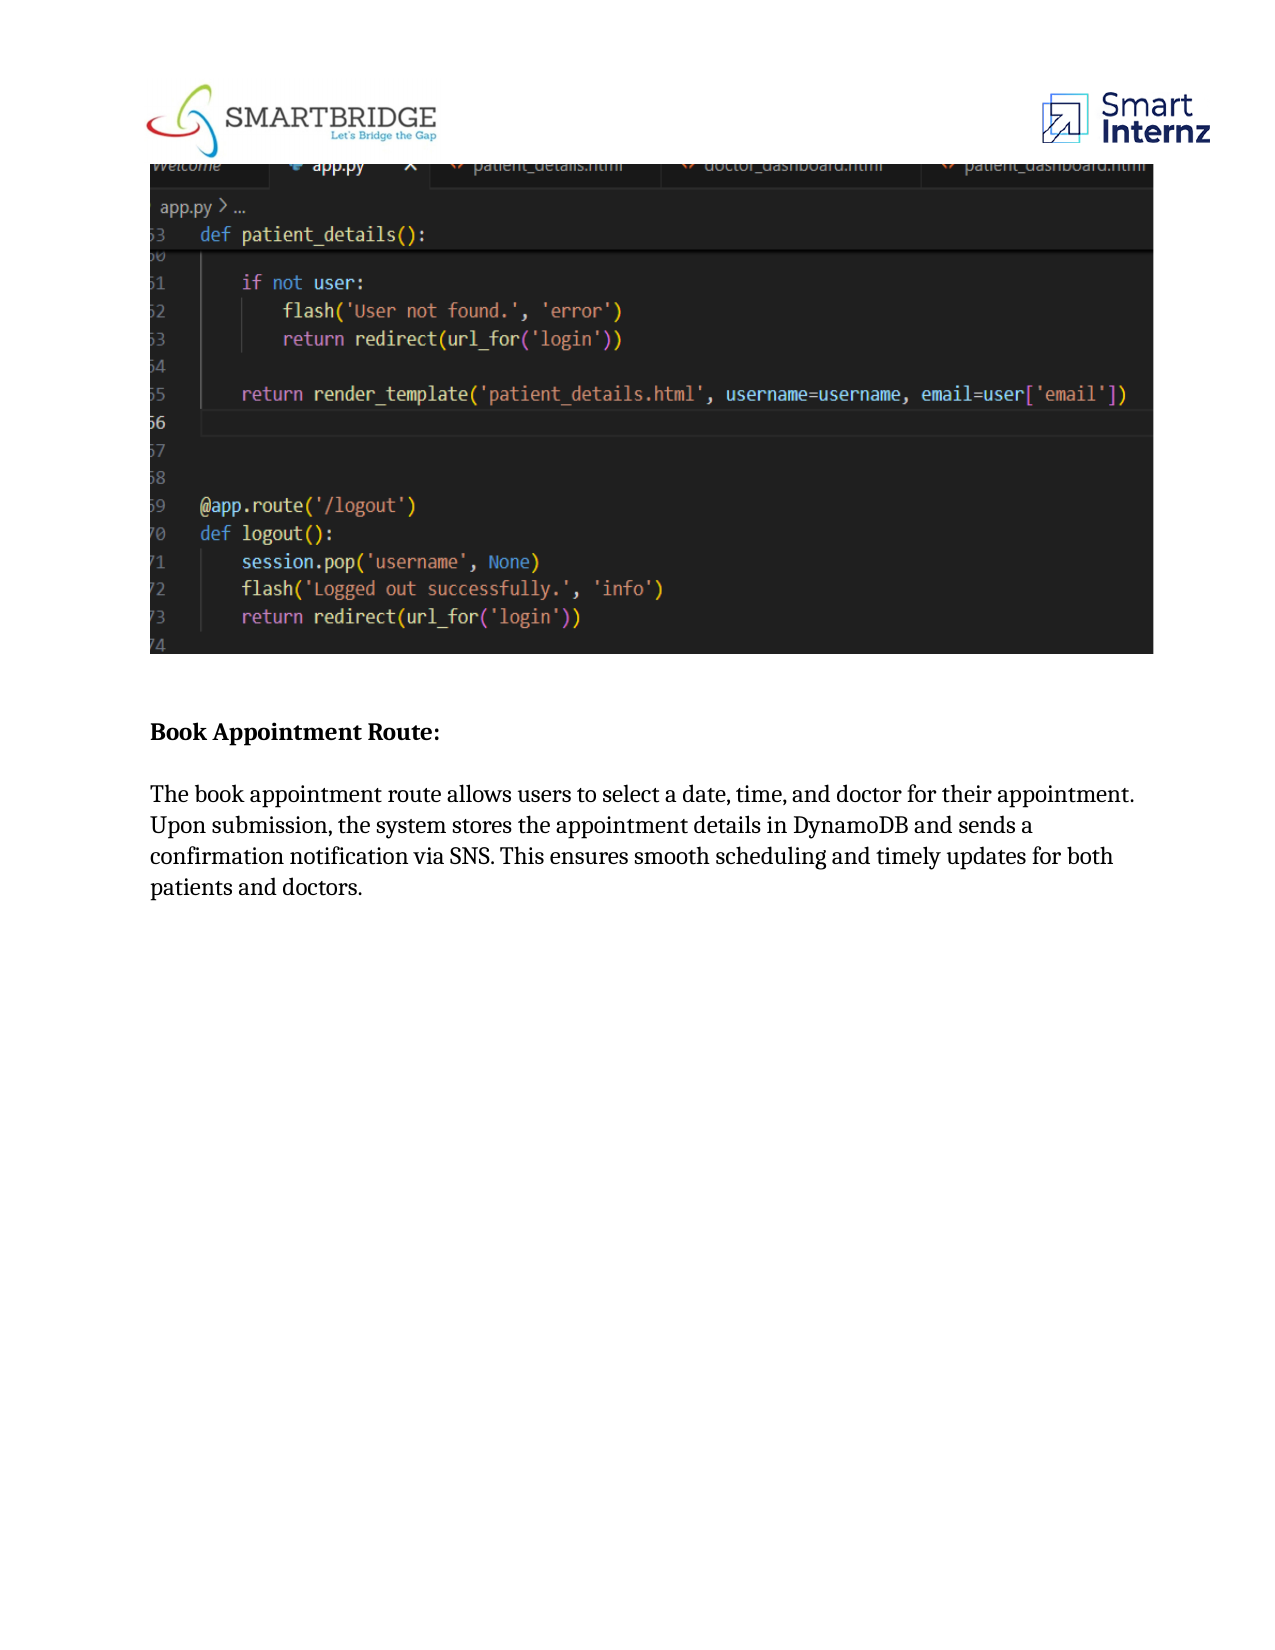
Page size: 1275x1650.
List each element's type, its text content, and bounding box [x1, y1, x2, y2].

picture [143, 78, 441, 163]
picture [1037, 92, 1214, 143]
text Book Appointment Route: [150, 718, 1137, 747]
picture [150, 164, 1154, 654]
text The book appointment route allows users to select a date, time, and doctor for their appointment. Upon submission, the system stores the appointment details in DynamoDB and sends a confirmation notification via SNS. This ensures smooth scheduling and timely updates for both patients and doctors. [150, 780, 1137, 902]
